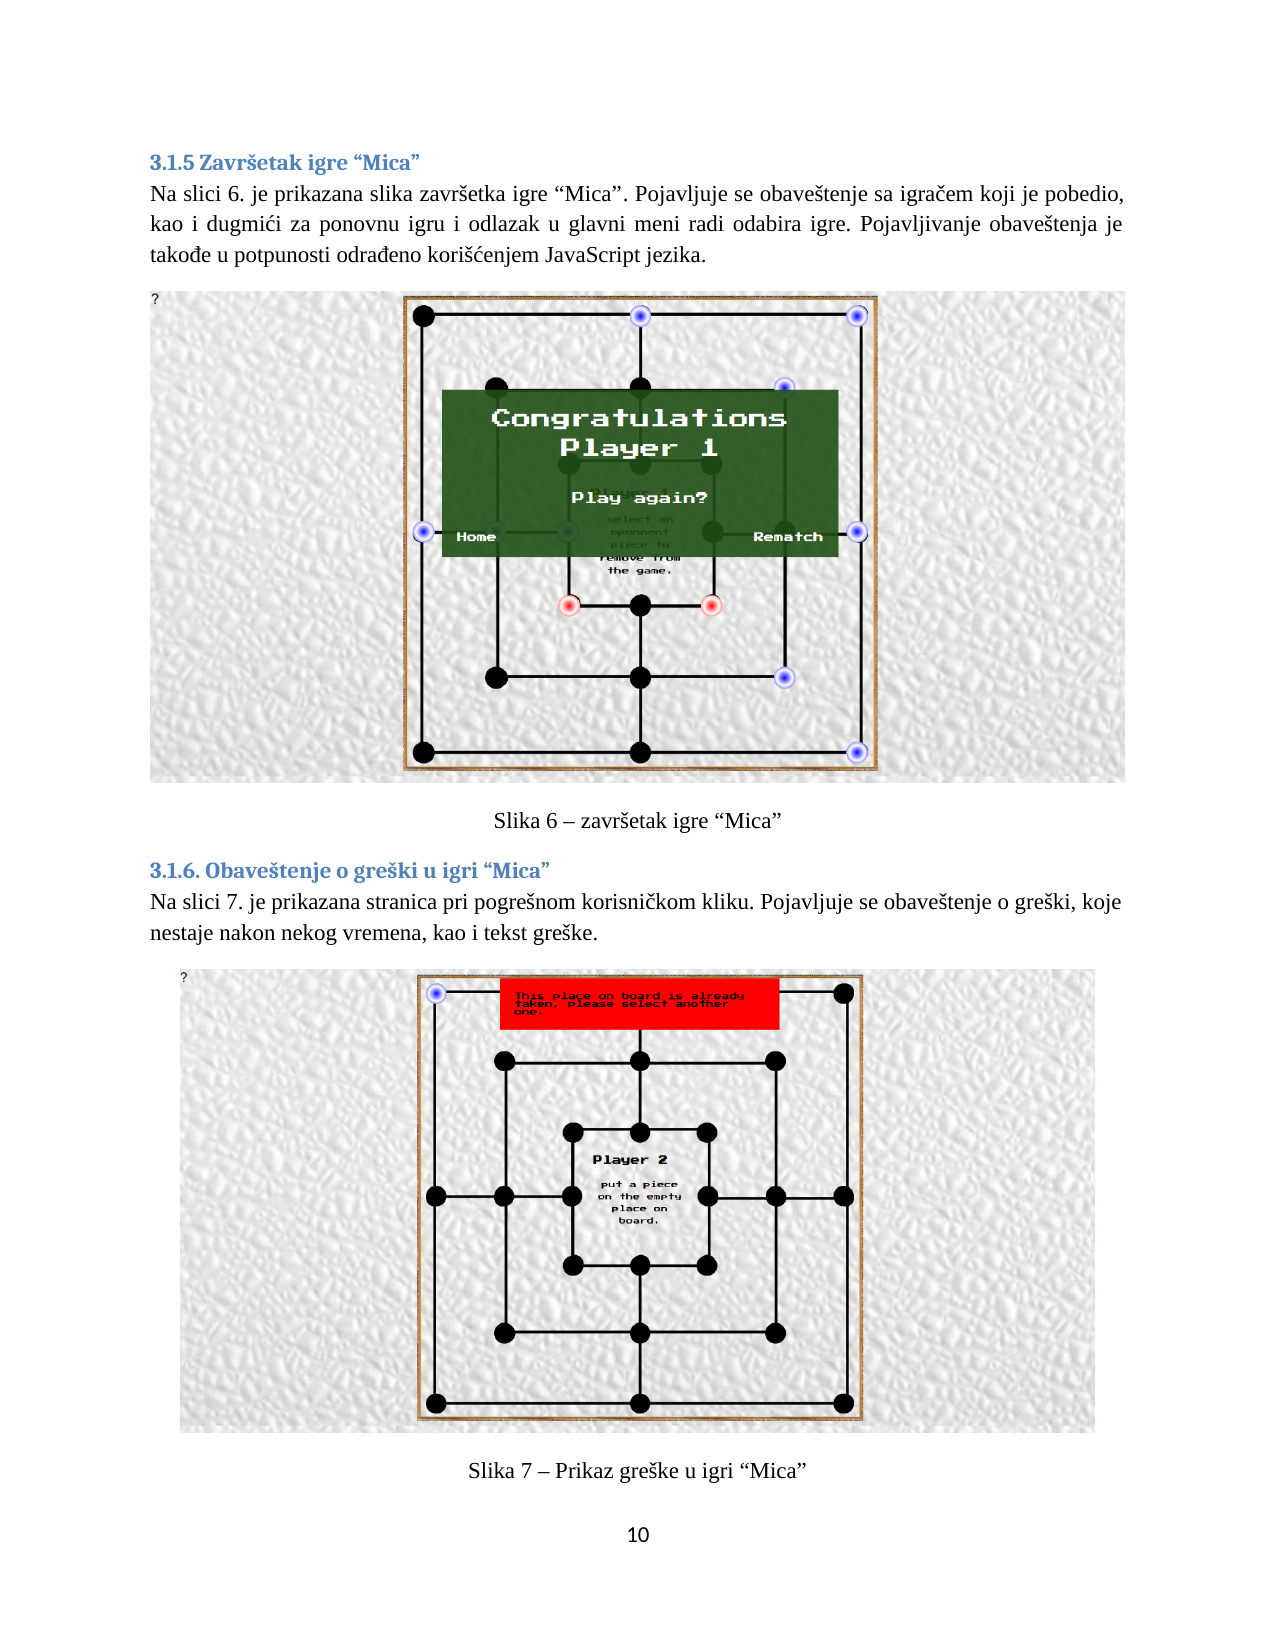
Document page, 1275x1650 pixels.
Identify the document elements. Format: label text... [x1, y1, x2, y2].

picture [179, 969, 1096, 1433]
text Na slici 6. je prikazana slika završetka igre “Mica”. Pojavljuje se obaveštenje sa igračem koji je pobedio, kao i dugmići za ponovnu igru i odlazak u glavni meni radi odabira igre. Pojavljivanje obaveštenja je takođe u potpunosti odrađeno korišćenjem JavaScript jezika. [150, 180, 1125, 267]
picture [150, 291, 1125, 783]
text Slika 6 – završetak igre “Mica” [150, 807, 1125, 833]
subtitle 3.1.6. Obaveštenje o greški u igri “Mica” [150, 858, 1125, 884]
text Slika 7 – Prikaz greške u igri “Mica” [150, 1457, 1125, 1484]
subtitle 3.1.5 Završetak igre “Mica” [150, 150, 1125, 176]
text Na slici 7. je prikazana stranica pri pogrešnom korisničkom kliku. Pojavljuje se obaveštenje o greški, koje nestaje nakon nekog vremena, kao i tekst greške. [150, 888, 1125, 945]
